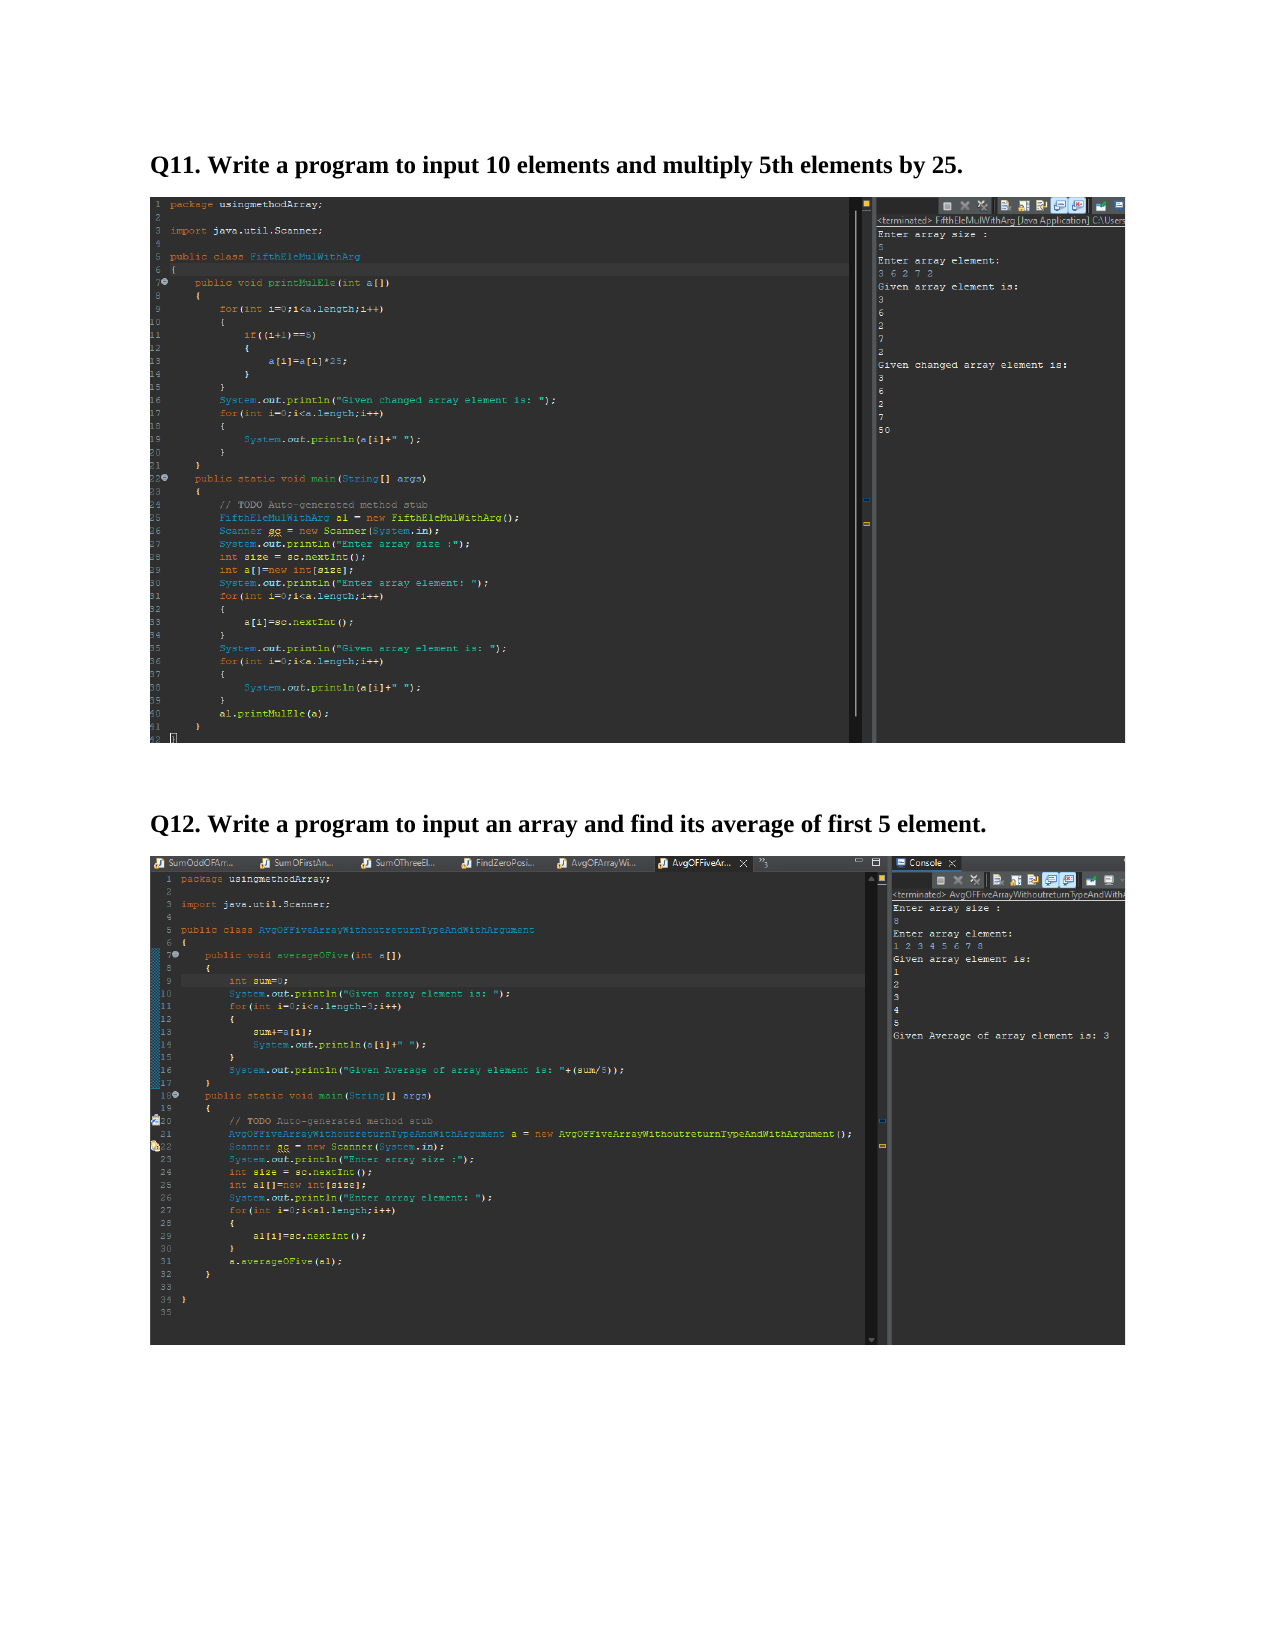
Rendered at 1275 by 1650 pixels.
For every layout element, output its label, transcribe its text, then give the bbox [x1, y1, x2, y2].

text Q12. Write a program to input an array and find its average of first 5 element. [150, 809, 1125, 838]
text Q11. Write a program to input 10 elements and multiply 5th elements by 25. [150, 150, 1125, 179]
picture [150, 197, 1125, 743]
picture [150, 856, 1125, 1345]
